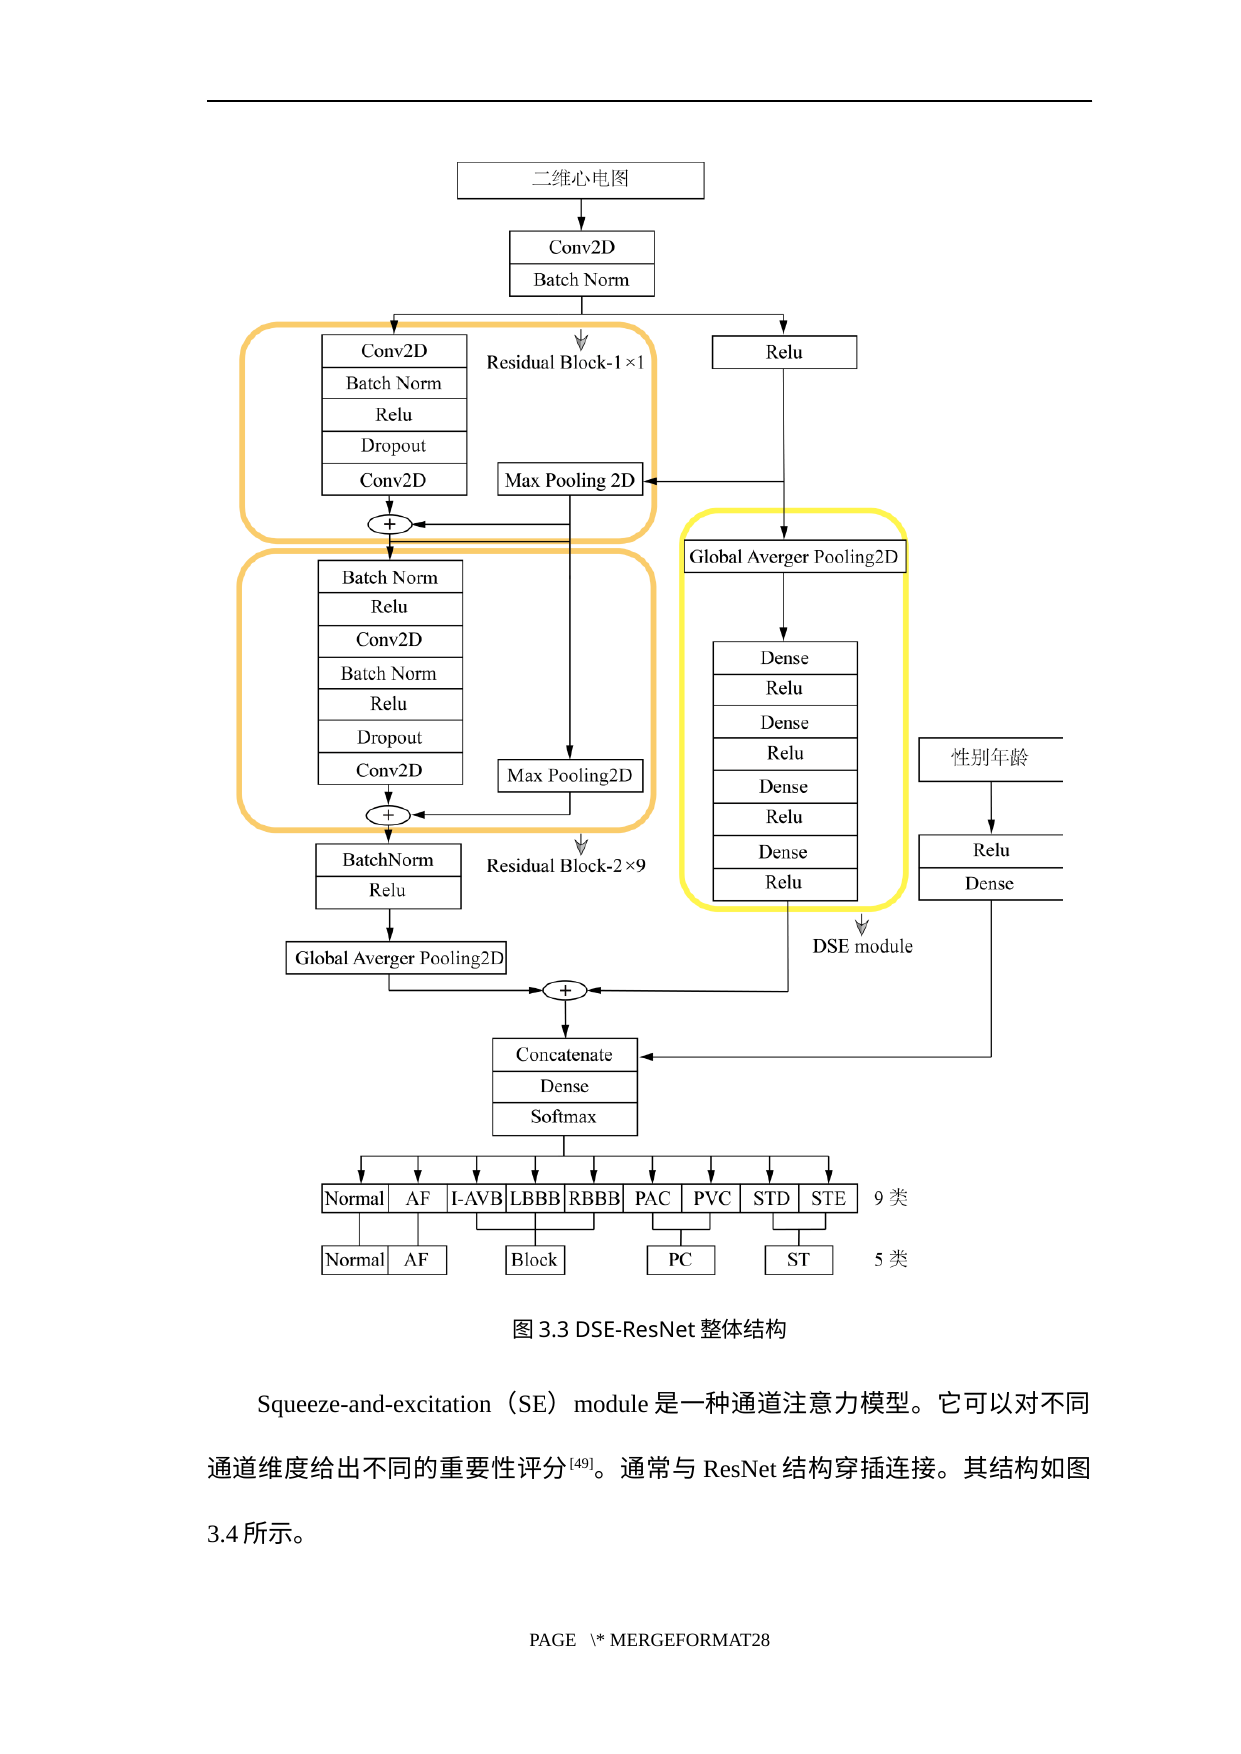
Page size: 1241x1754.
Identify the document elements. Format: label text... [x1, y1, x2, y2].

text Squeeze-and-excitation（SE）module是一种通道注意力模型。它可以对不同通道维度给出不同的重要性评分[49,50]。通常与ResNet结构穿插连接。其结构如图3.4所示。 [207, 1369, 1092, 1564]
picture [236, 162, 1063, 1275]
text 图3.3 DSE-ResNet整体结构 [207, 1312, 1092, 1344]
